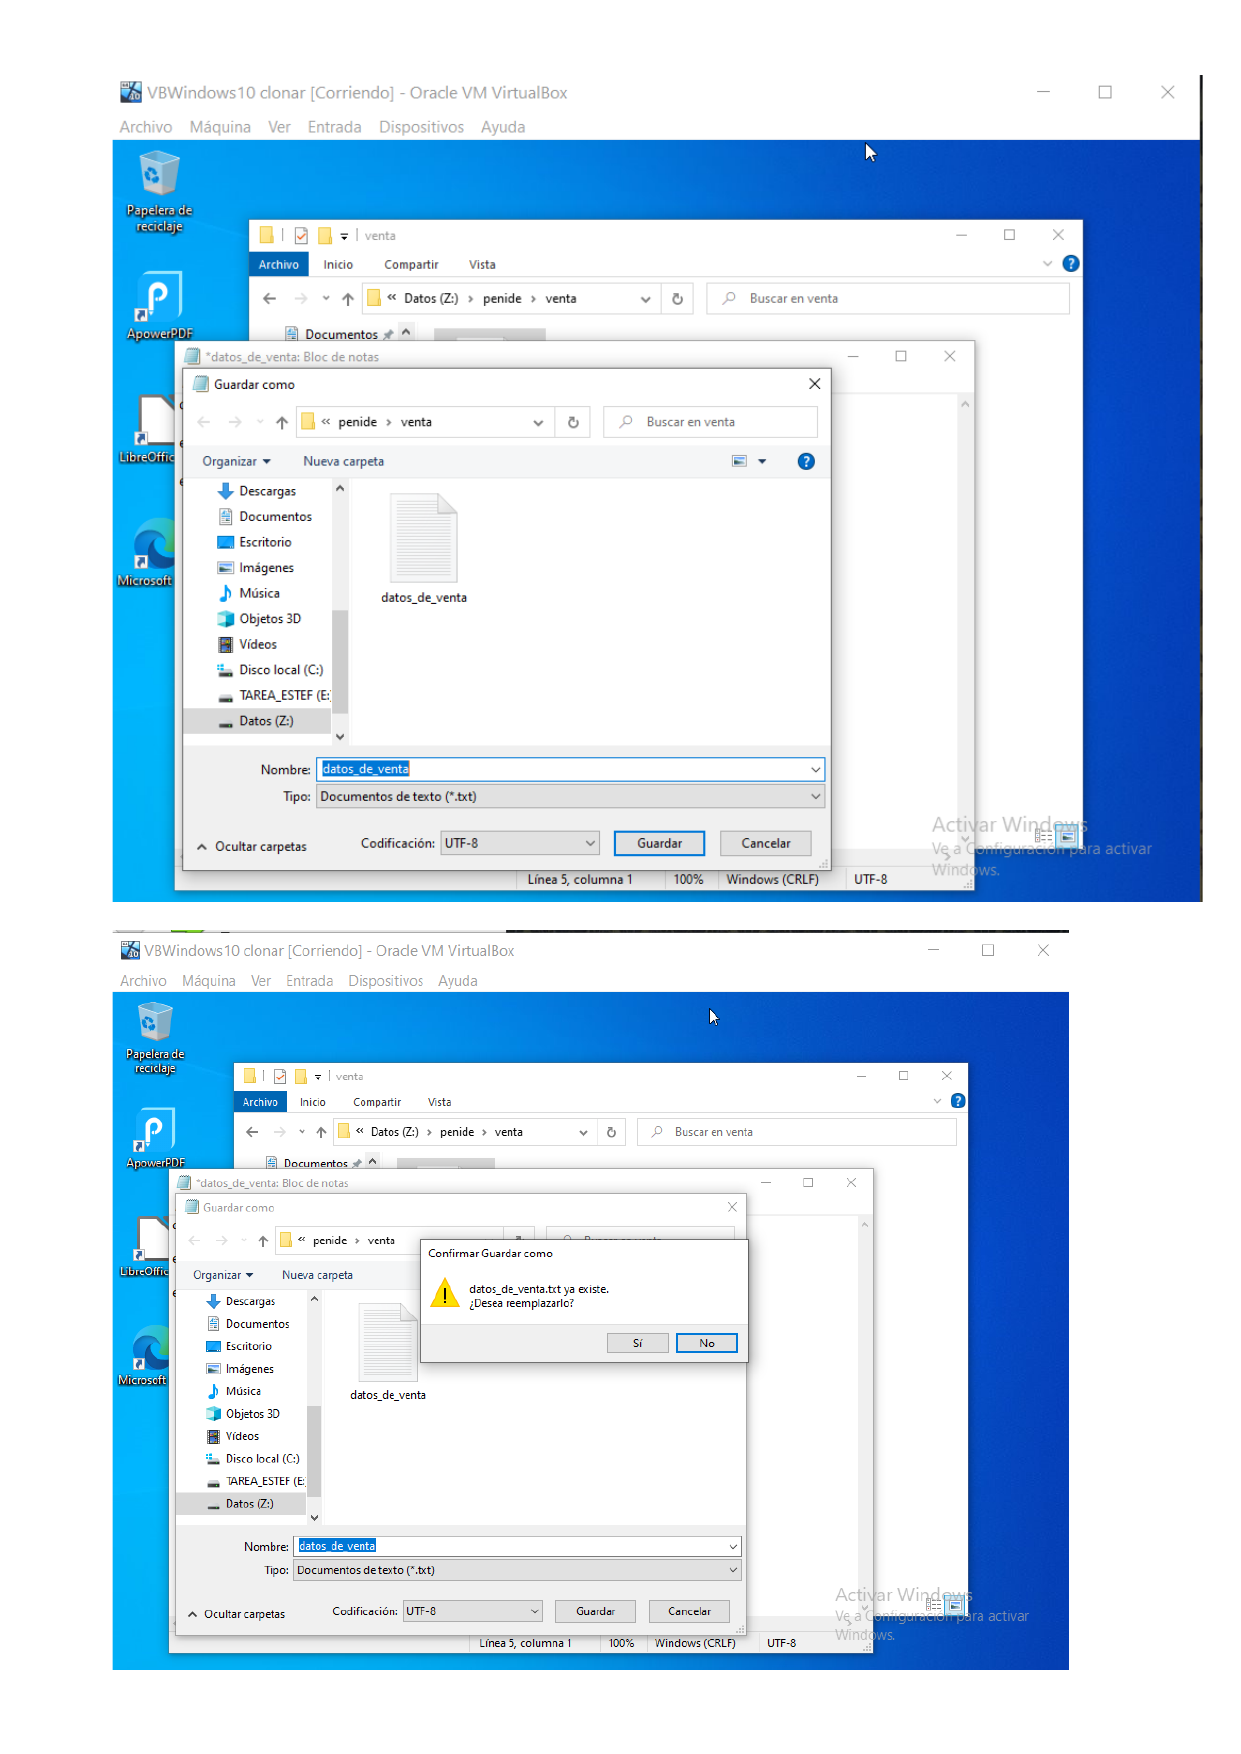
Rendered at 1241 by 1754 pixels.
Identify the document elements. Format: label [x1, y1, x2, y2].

picture [119, 1376, 133, 1383]
picture [134, 1118, 162, 1151]
picture [128, 329, 189, 340]
picture [178, 206, 191, 214]
picture [151, 452, 171, 461]
picture [139, 576, 170, 584]
picture [135, 282, 168, 321]
picture [151, 1269, 165, 1274]
picture [126, 453, 150, 461]
picture [118, 576, 135, 584]
picture [134, 1050, 161, 1060]
picture [112, 203, 134, 214]
picture [127, 1268, 142, 1274]
picture [137, 225, 150, 230]
picture [146, 1159, 173, 1166]
picture [145, 271, 182, 314]
picture [135, 206, 174, 217]
picture [112, 75, 1203, 902]
picture [172, 1050, 183, 1058]
picture [151, 1377, 164, 1383]
picture [145, 1108, 174, 1144]
picture [112, 930, 1069, 1670]
picture [112, 1048, 132, 1057]
picture [159, 1064, 173, 1074]
picture [128, 1160, 145, 1168]
picture [164, 221, 182, 233]
